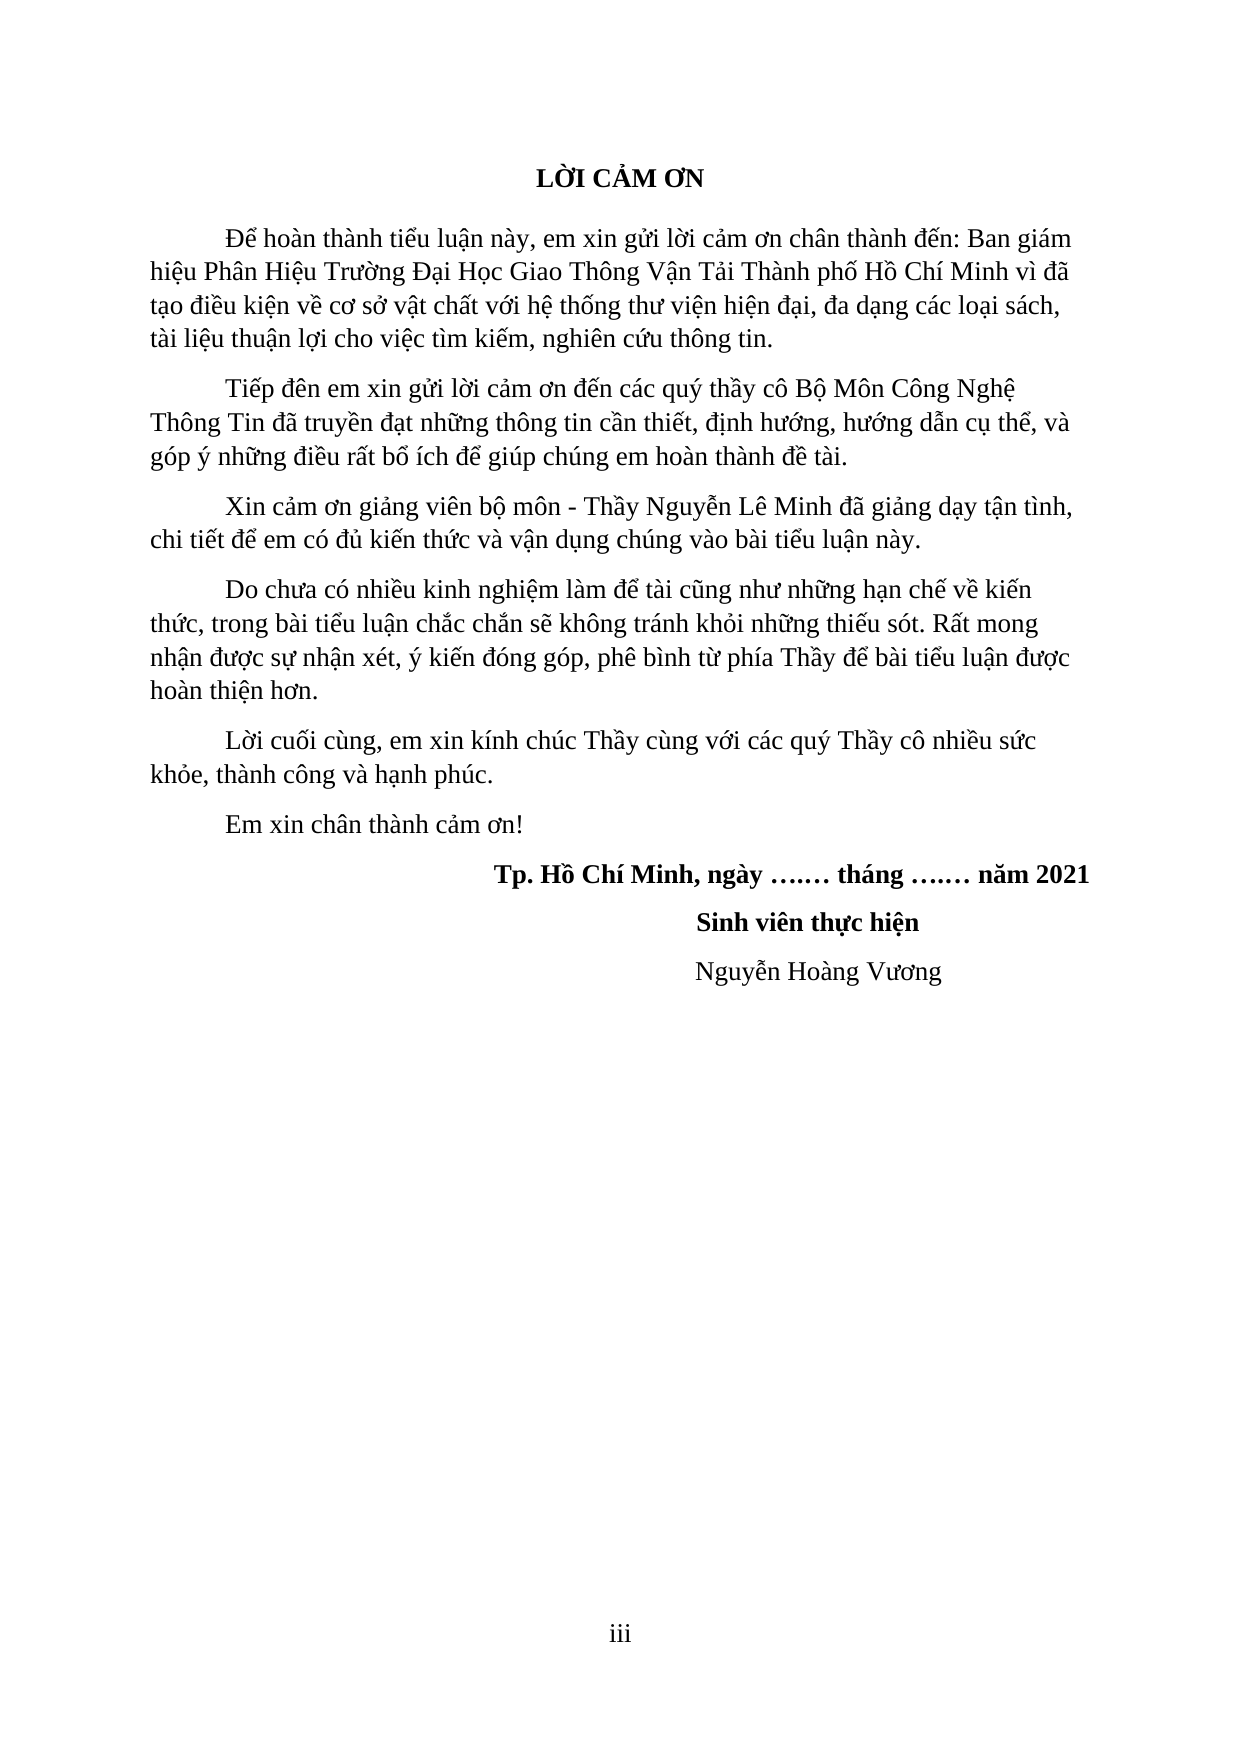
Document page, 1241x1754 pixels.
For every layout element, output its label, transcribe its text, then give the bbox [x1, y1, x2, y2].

text Em xin chân thành cảm ơn! [150, 808, 1090, 839]
text Tiếp đên em xin gửi lời cảm ơn đến các quý thầy cô Bộ Môn Công Nghệ Thông Tin đã truyền đạt những thông tin cần thiết, định hướng, hướng dẫn cụ thể, và góp ý những điều rất bổ ích để giúp chúng em hoàn thành đề tài. [150, 372, 1090, 471]
subtitle LỜI CẢM ƠN [150, 162, 1090, 194]
text Do chưa có nhiều kinh nghiệm làm để tài cũng như những hạn chế về kiến thức, trong bài tiểu luận chắc chắn sẽ không tránh khỏi những thiếu sót. Rất mong nhận được sự nhận xét, ý kiến đóng góp, phê bình từ phía Thầy để bài tiểu luận được hoàn thiện hơn. [150, 573, 1090, 705]
text Để hoàn thành tiểu luận này, em xin gửi lời cảm ơn chân thành đến: Ban giám hiệu Phân Hiệu Trường Đại Học Giao Thông Vận Tải Thành phố Hồ Chí Minh vì đã tạo điều kiện về cơ sở vật chất với hệ thống thư viện hiện đại, đa dạng các loại sách, tài liệu thuận lợi cho việc tìm kiếm, nghiên cứu thông tin. [150, 222, 1090, 353]
text Lời cuối cùng, em xin kính chúc Thầy cùng với các quý Thầy cô nhiều sức khỏe, thành công và hạnh phúc. [150, 724, 1090, 789]
text Tp. Hồ Chí Minh, ngày ….… tháng ….… năm 2021 [150, 858, 1090, 889]
text Sinh viên thực hiện [450, 907, 1090, 938]
text Nguyễn Hoàng Vương [150, 955, 1090, 986]
text Xin cảm ơn giảng viên bộ môn - Thầy Nguyễn Lê Minh đã giảng dạy tận tình, chi tiết để em có đủ kiến thức và vận dụng chúng vào bài tiểu luận này. [150, 490, 1090, 554]
